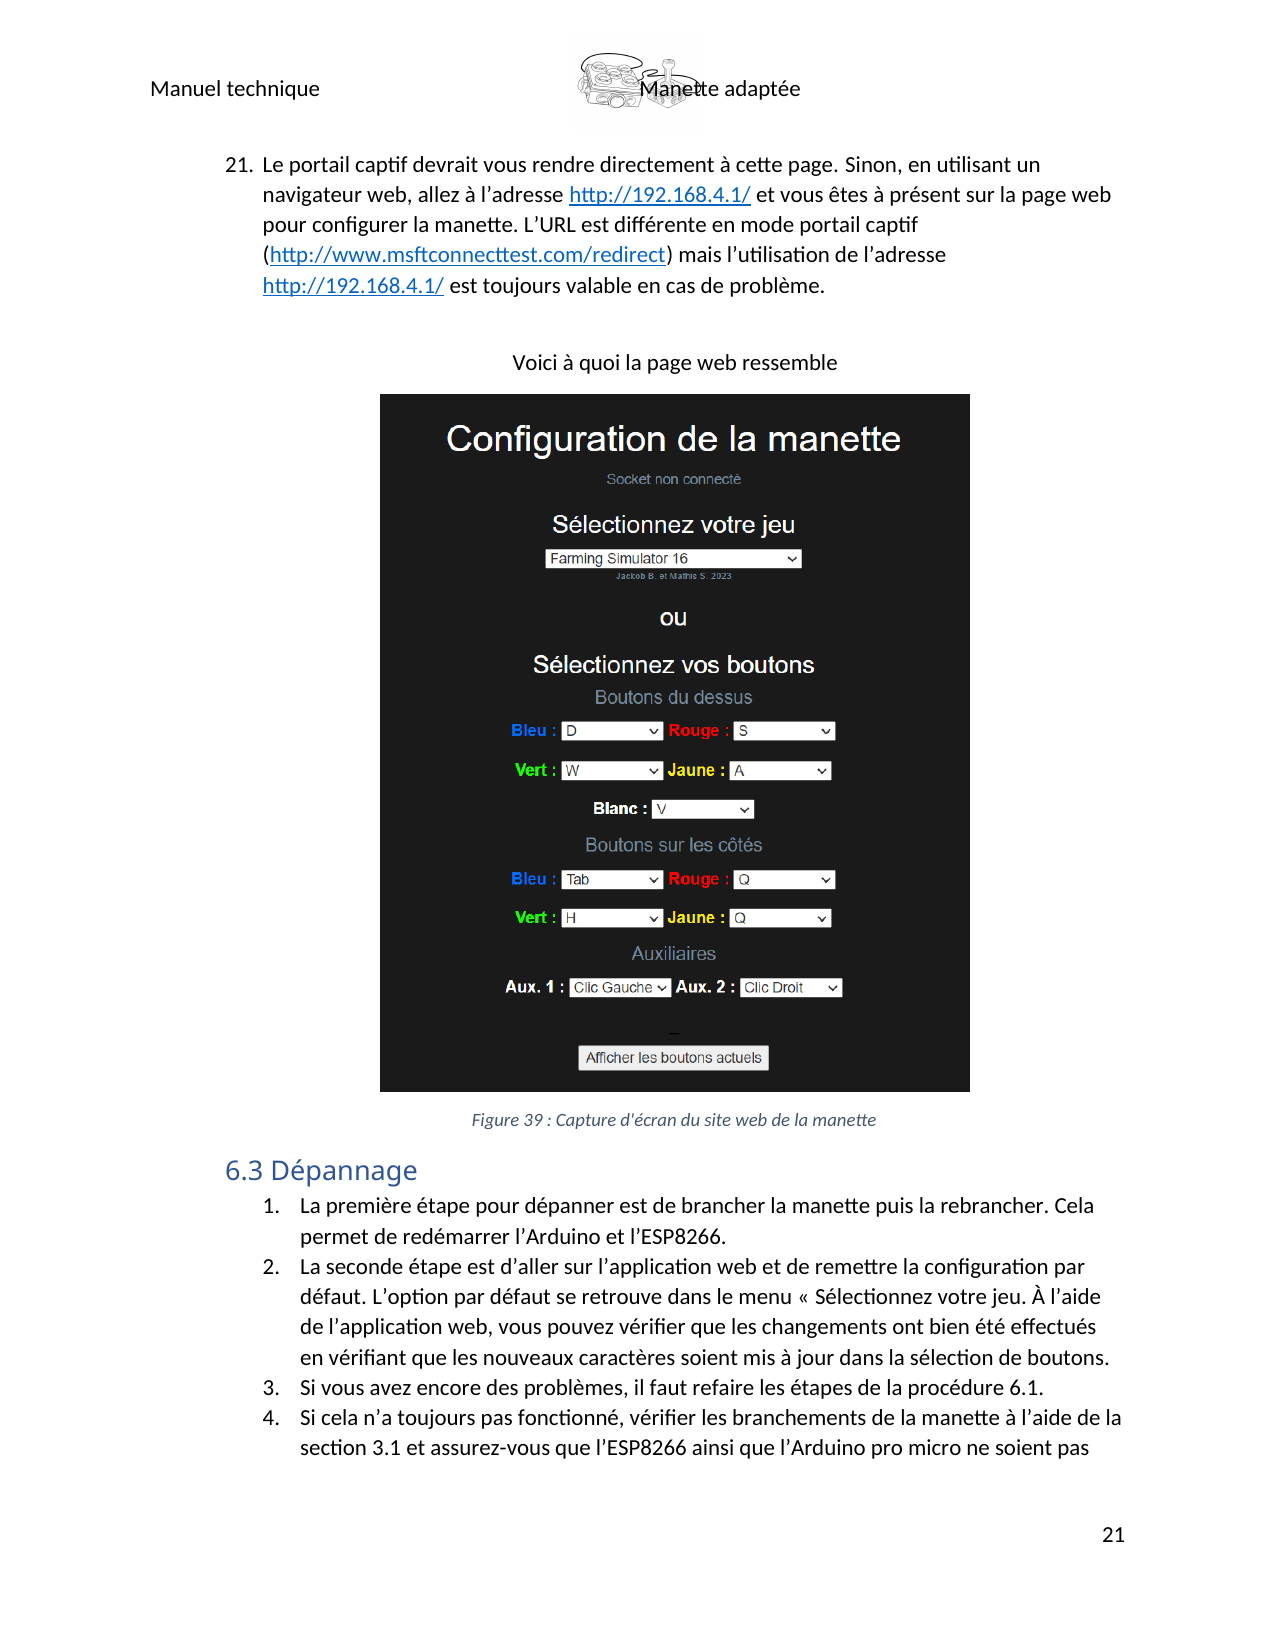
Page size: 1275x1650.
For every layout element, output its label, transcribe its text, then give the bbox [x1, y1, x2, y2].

text Figure 39 : Capture d'écran du site web de la manette [225, 1108, 1125, 1131]
subtitle 6.3 Dépannage [187, 1152, 1125, 1189]
list La seconde étape est d’aller sur l’application web et de remettre la configuration par défaut. L’option par défaut se retrouve dans le menu « Sélectionnez votre jeu. À l’aide de l’application web, vous pouvez vérifier que les changements ont bien été effectués en vérifiant que les nouveaux caractères soient mis à jour dans la sélection de boutons. [262, 1252, 1125, 1371]
list La première étape pour dépanner est de brancher la manette puis la rebrancher. Cela permet de redémarrer l’Arduino et l’ESP8266. [262, 1192, 1125, 1250]
list Le portail captif devrait vous rendre directement à cette page. Sinon, en utilisant un navigateur web, allez à l’adresse http://192.168.4.1/ et vous êtes à présent sur la page web pour configurer la manette. L’URL est différente en mode portail captif (http://www.msftconnecttest.com/redirect) mais l’utilisation de l’adresse http://192.168.4.1/ est toujours valable en cas de problème. [225, 150, 1125, 299]
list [262, 1403, 1125, 1461]
picture [571, 31, 704, 131]
list Si vous avez encore des problèmes, il faut refaire les étapes de la procédure 6.1. [262, 1373, 1125, 1401]
text Voici à quoi la page web ressemble [225, 348, 1125, 376]
picture [380, 394, 970, 1092]
